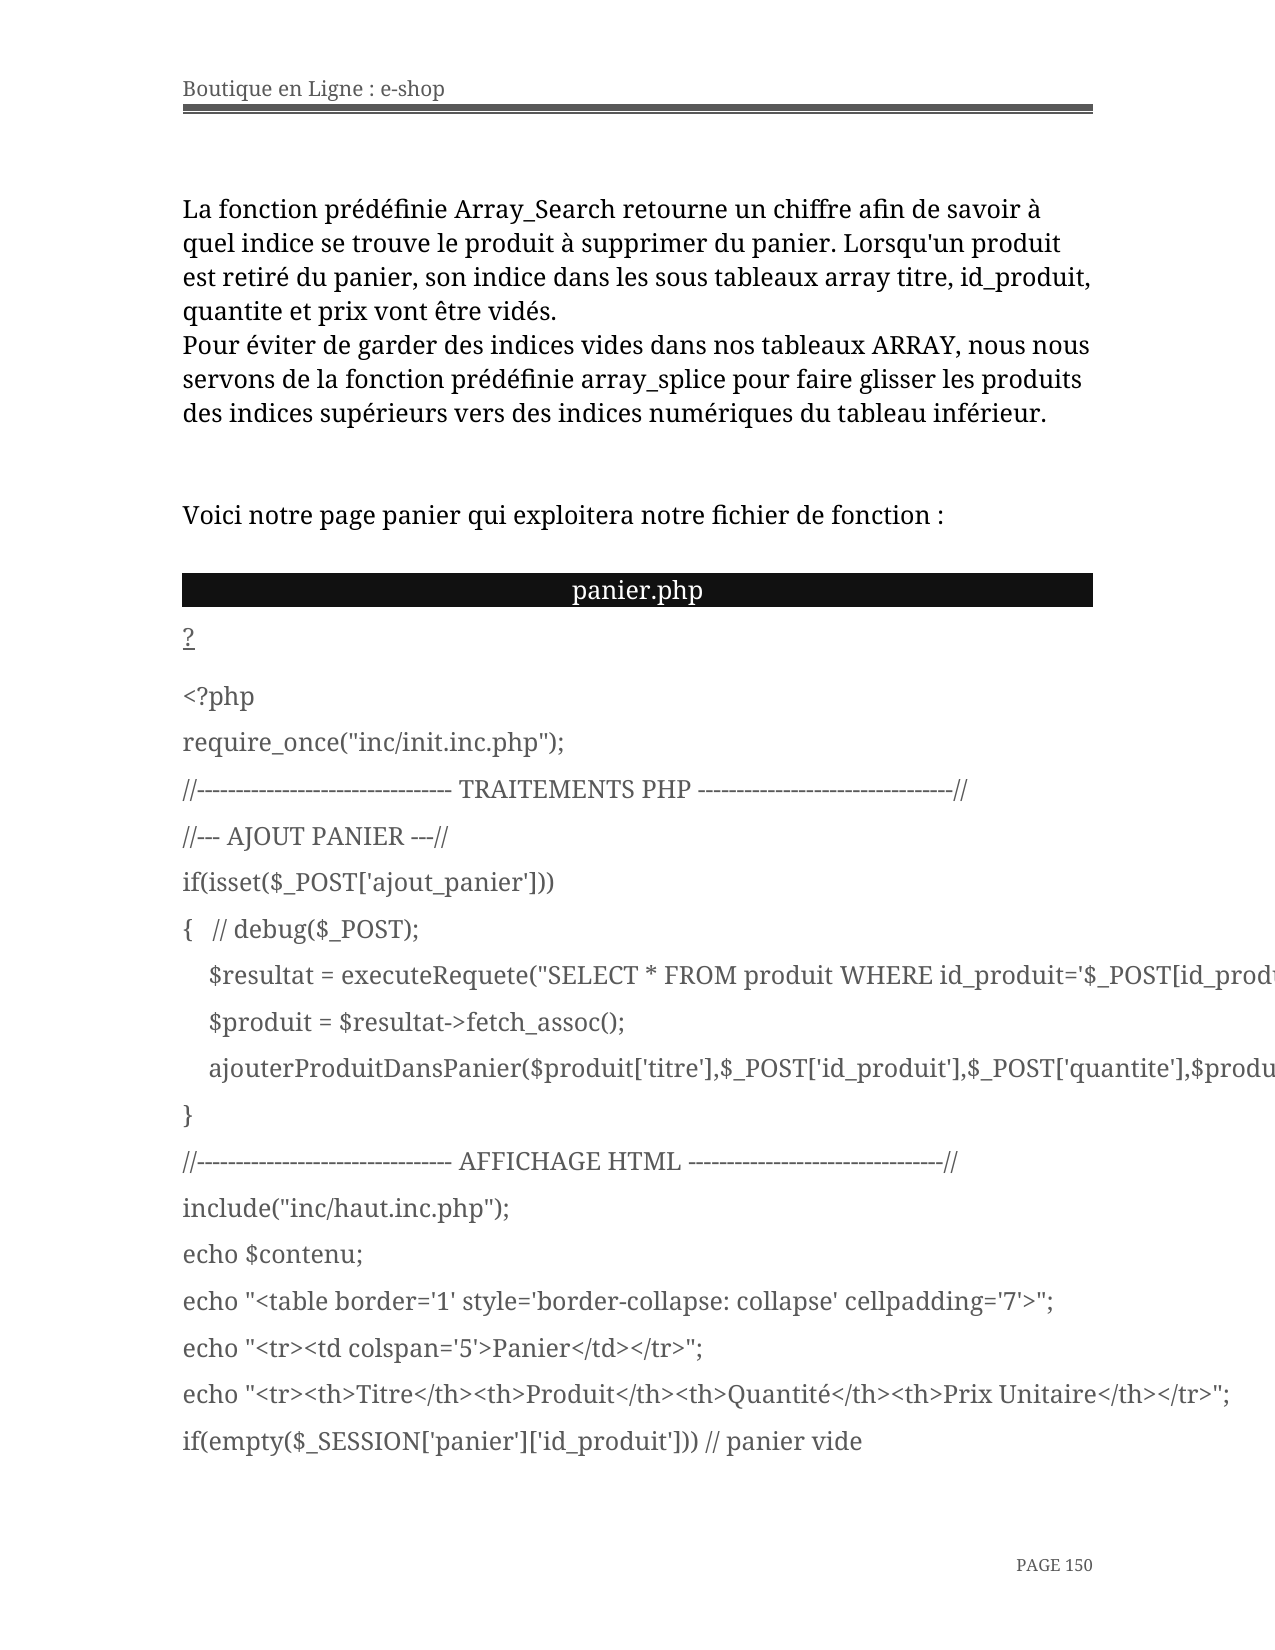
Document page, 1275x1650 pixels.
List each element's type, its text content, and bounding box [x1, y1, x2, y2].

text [182, 191, 1093, 560]
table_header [183, 666, 1275, 1470]
text ? [182, 619, 1093, 653]
text panier.php [182, 573, 1093, 607]
